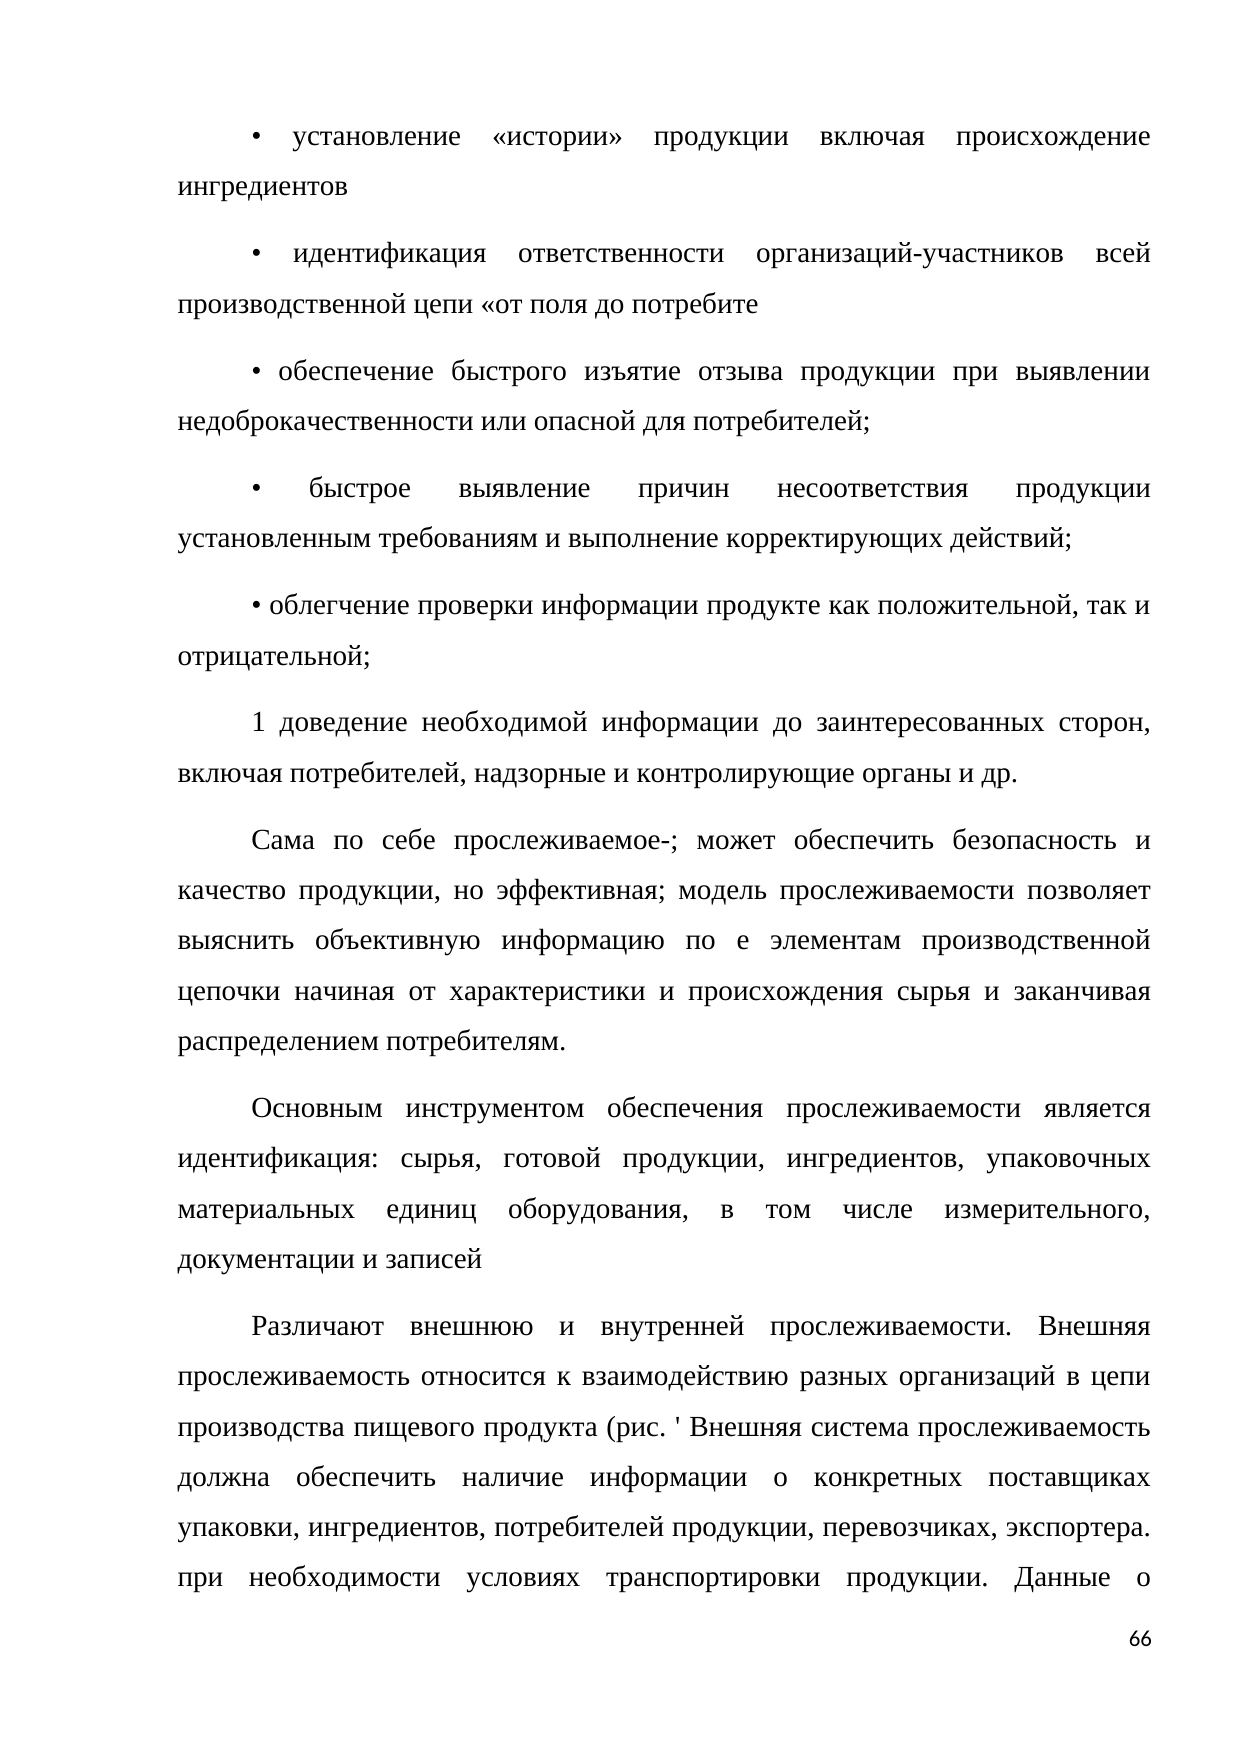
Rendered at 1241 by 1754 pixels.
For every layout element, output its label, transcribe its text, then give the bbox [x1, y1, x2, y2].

text • быстрое выявление причин несоответствия продукции установленным требованиям и выполнение корректирующих действий; [177, 470, 1152, 554]
text • облегчение проверки информации продукте как положительной, так и отрицательной; [177, 587, 1152, 671]
text 1 доведение необходимой информации до заинтересованных сторон, включая потребителей, надзорные и контролирующие органы и др. [177, 704, 1152, 788]
text Основным инструментом обеспечения прослеживаемости является идентификация: сырья, готовой продукции, ингредиентов, упаковочных материальных единиц оборудования, в том числе измерительного, документации и записей [177, 1090, 1152, 1274]
text • обеспечение быстрого изъятие отзыва продукции при выявлении недоброкачественности или опасной для потребителей; [177, 353, 1152, 437]
text • идентификация ответственности организаций-участников всей производственной цепи «от поля до потребите [177, 235, 1152, 319]
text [177, 1308, 1152, 1593]
text Сама по себе прослеживаемое-; может обеспечить безопасность и качество продукции, но эффективная; модель прослеживаемости позволяет выяснить объективную информацию по е элементам производственной цепочки начиная от характеристики и происхождения сырья и заканчивая распределением потребителям. [177, 822, 1152, 1057]
text • установление «истории» продукции включая происхождение ингредиентов [177, 118, 1152, 202]
